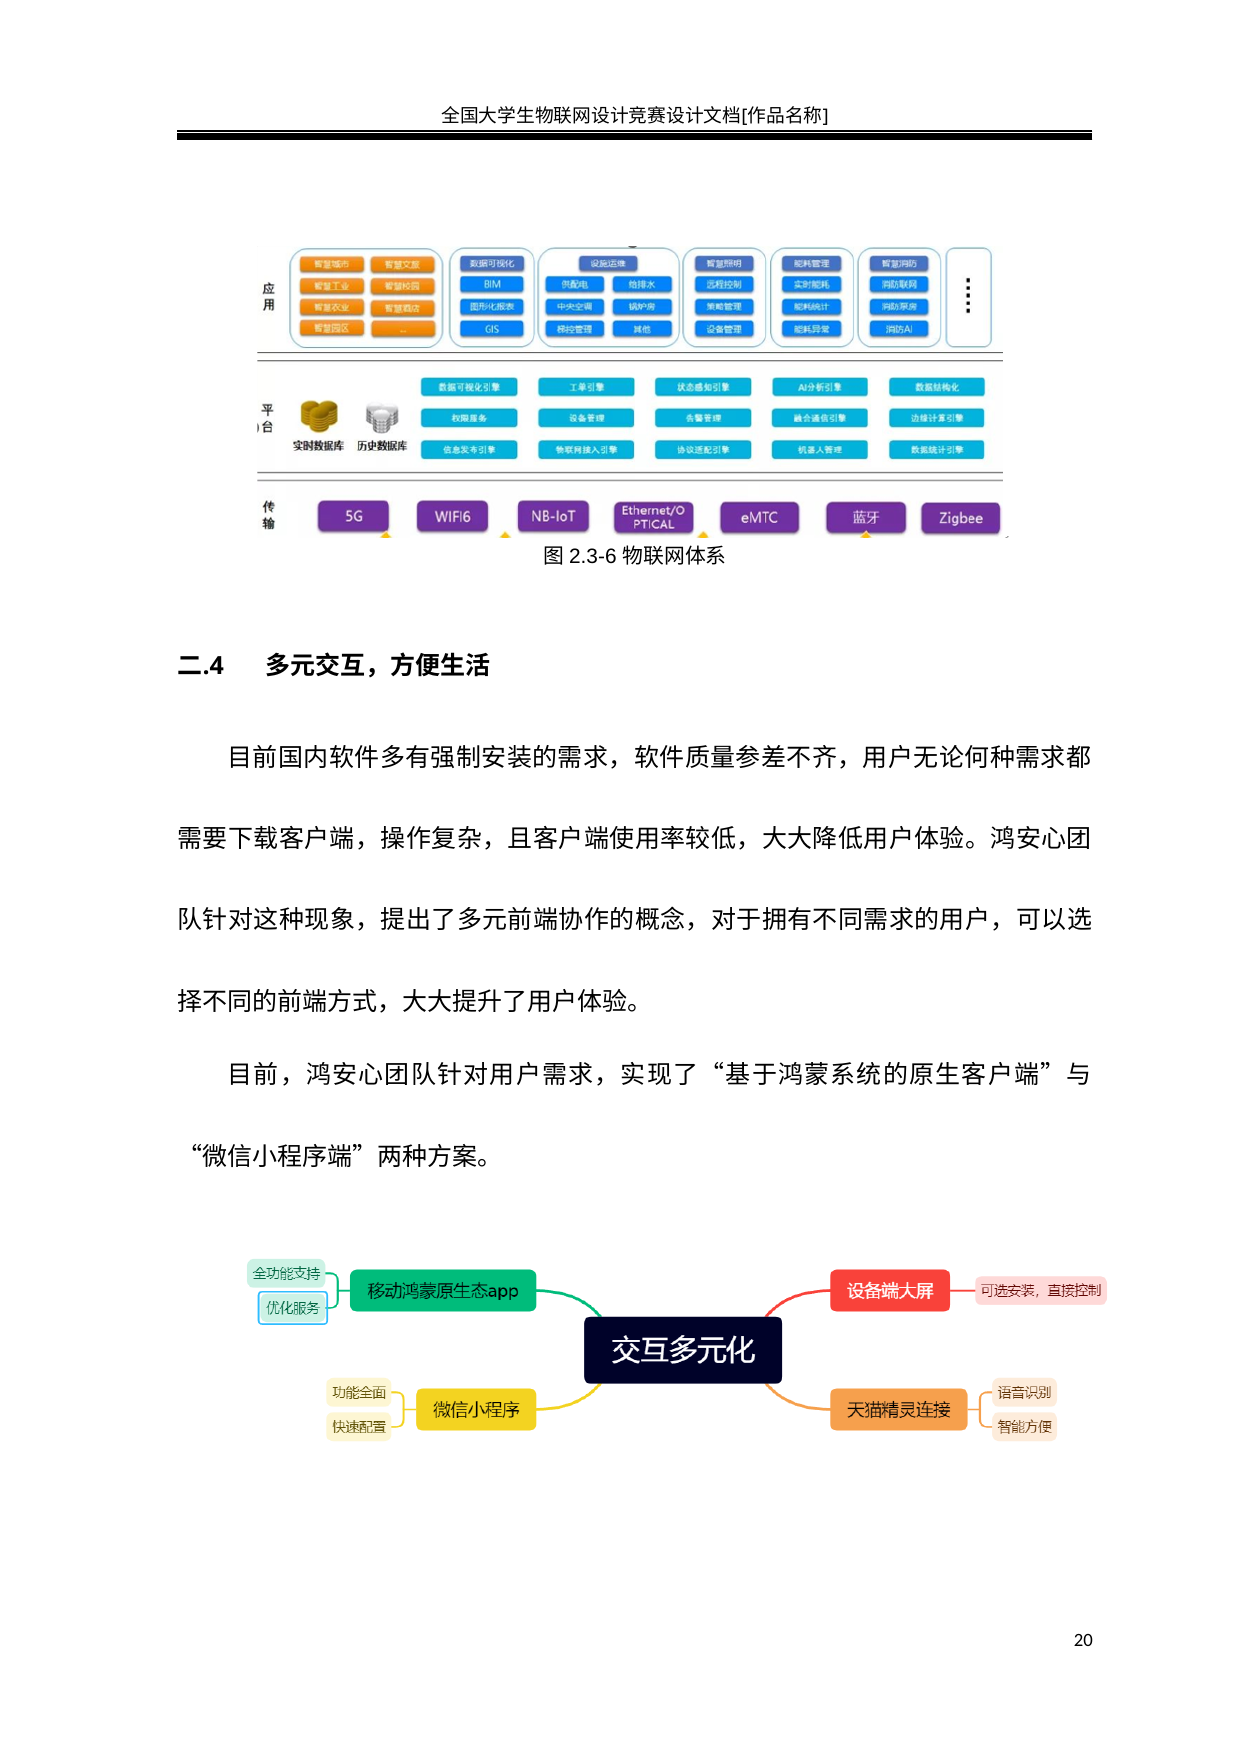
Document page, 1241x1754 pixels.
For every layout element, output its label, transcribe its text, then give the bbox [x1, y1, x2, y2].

picture [257, 246, 1013, 538]
subtitle 多元交互，方便生活 [177, 631, 1092, 696]
text 目前，鸿安心团队针对用户需求，实现了“基于鸿蒙系统的原生客户端”与“微信小程序端”两种方案。 [177, 1041, 1092, 1187]
picture [227, 1236, 1143, 1469]
text 目前国内软件多有强制安装的需求，软件质量参差不齐，用户无论何种需求都需要下载客户端，操作复杂，且客户端使用率较低，大大降低用户体验。鸿安心团队针对这种现象，提出了多元前端协作的概念，对于拥有不同需求的用户，可以选择不同的前端方式，大大提升了用户体验。 [177, 723, 1092, 1032]
